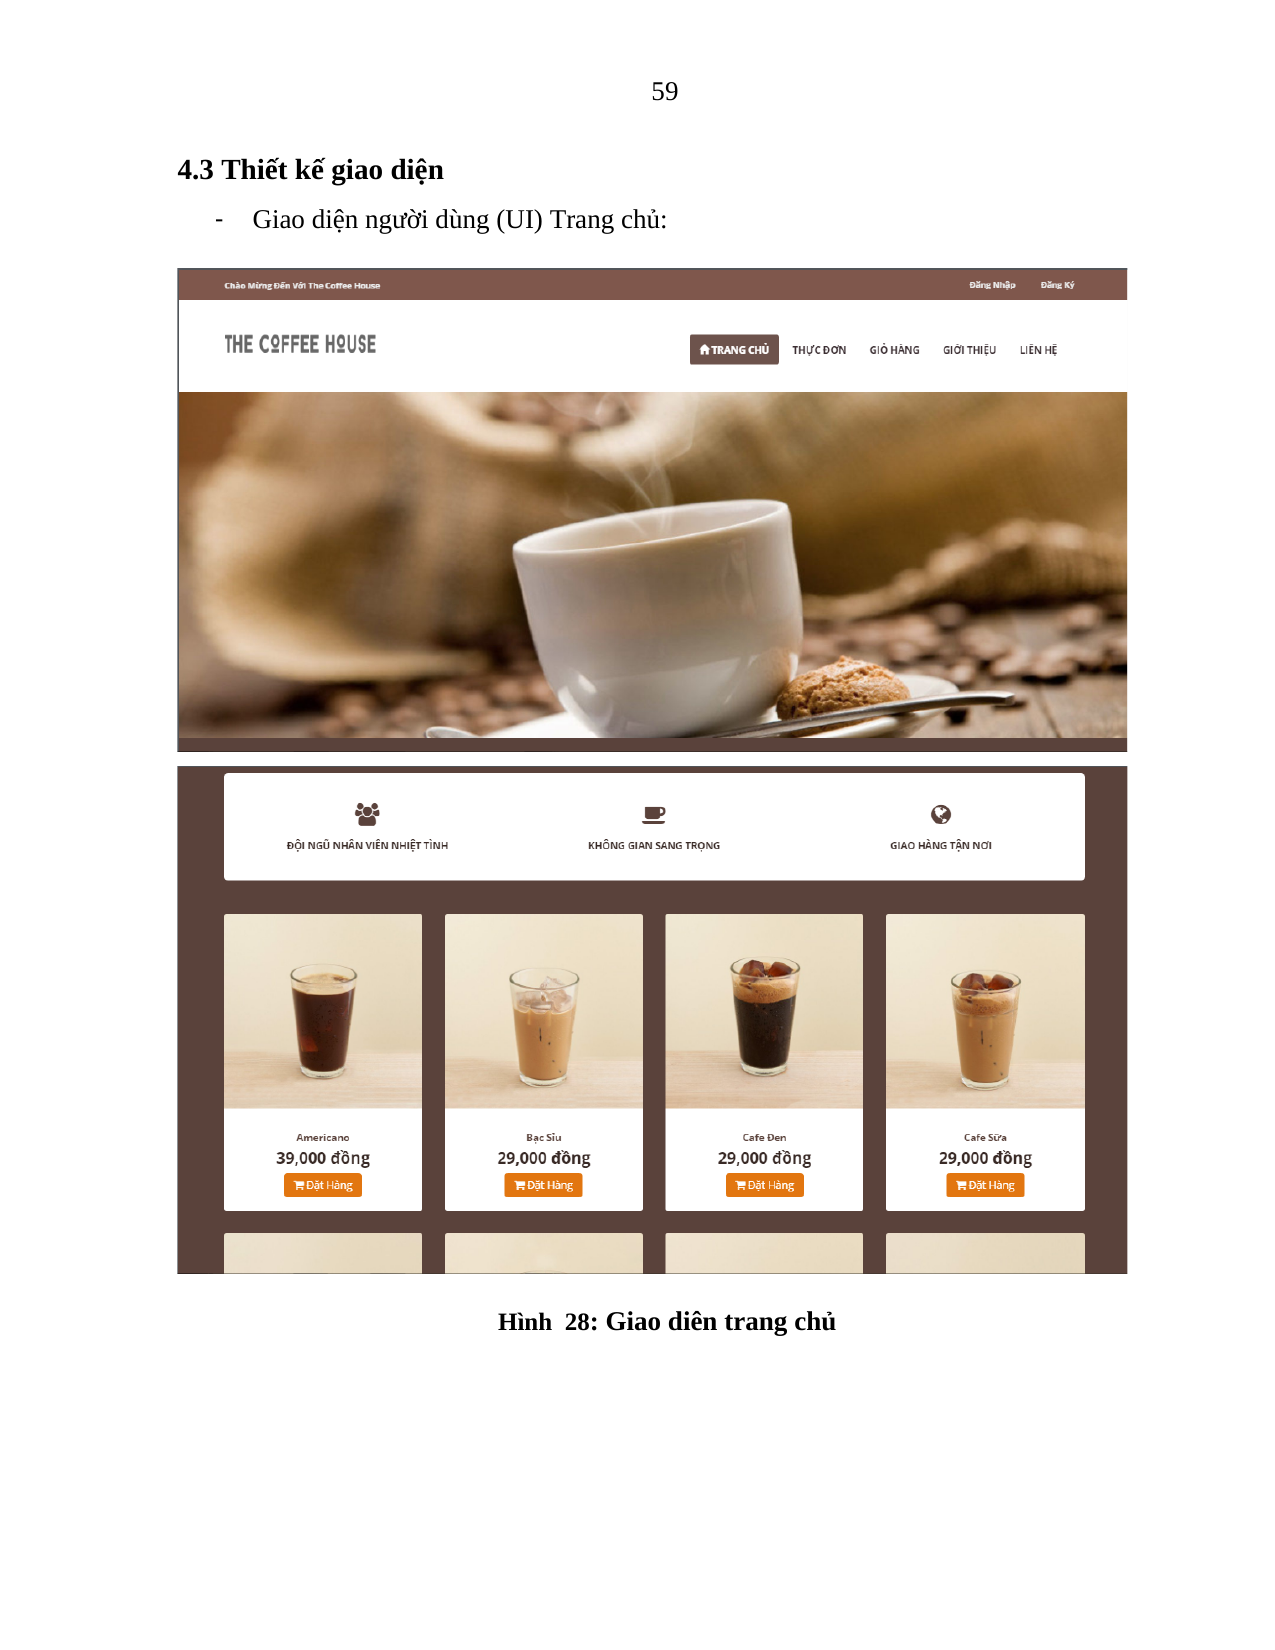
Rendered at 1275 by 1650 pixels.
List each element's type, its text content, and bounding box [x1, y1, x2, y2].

subtitle 4.3 Thiết kế giao diện [177, 152, 1157, 185]
list Giao diện người dùng (UI) Trang chủ: [215, 202, 1157, 235]
picture [177, 268, 1128, 752]
picture [177, 766, 1128, 1274]
text Hình 28: Giao diên trang chủ [177, 1305, 1157, 1336]
